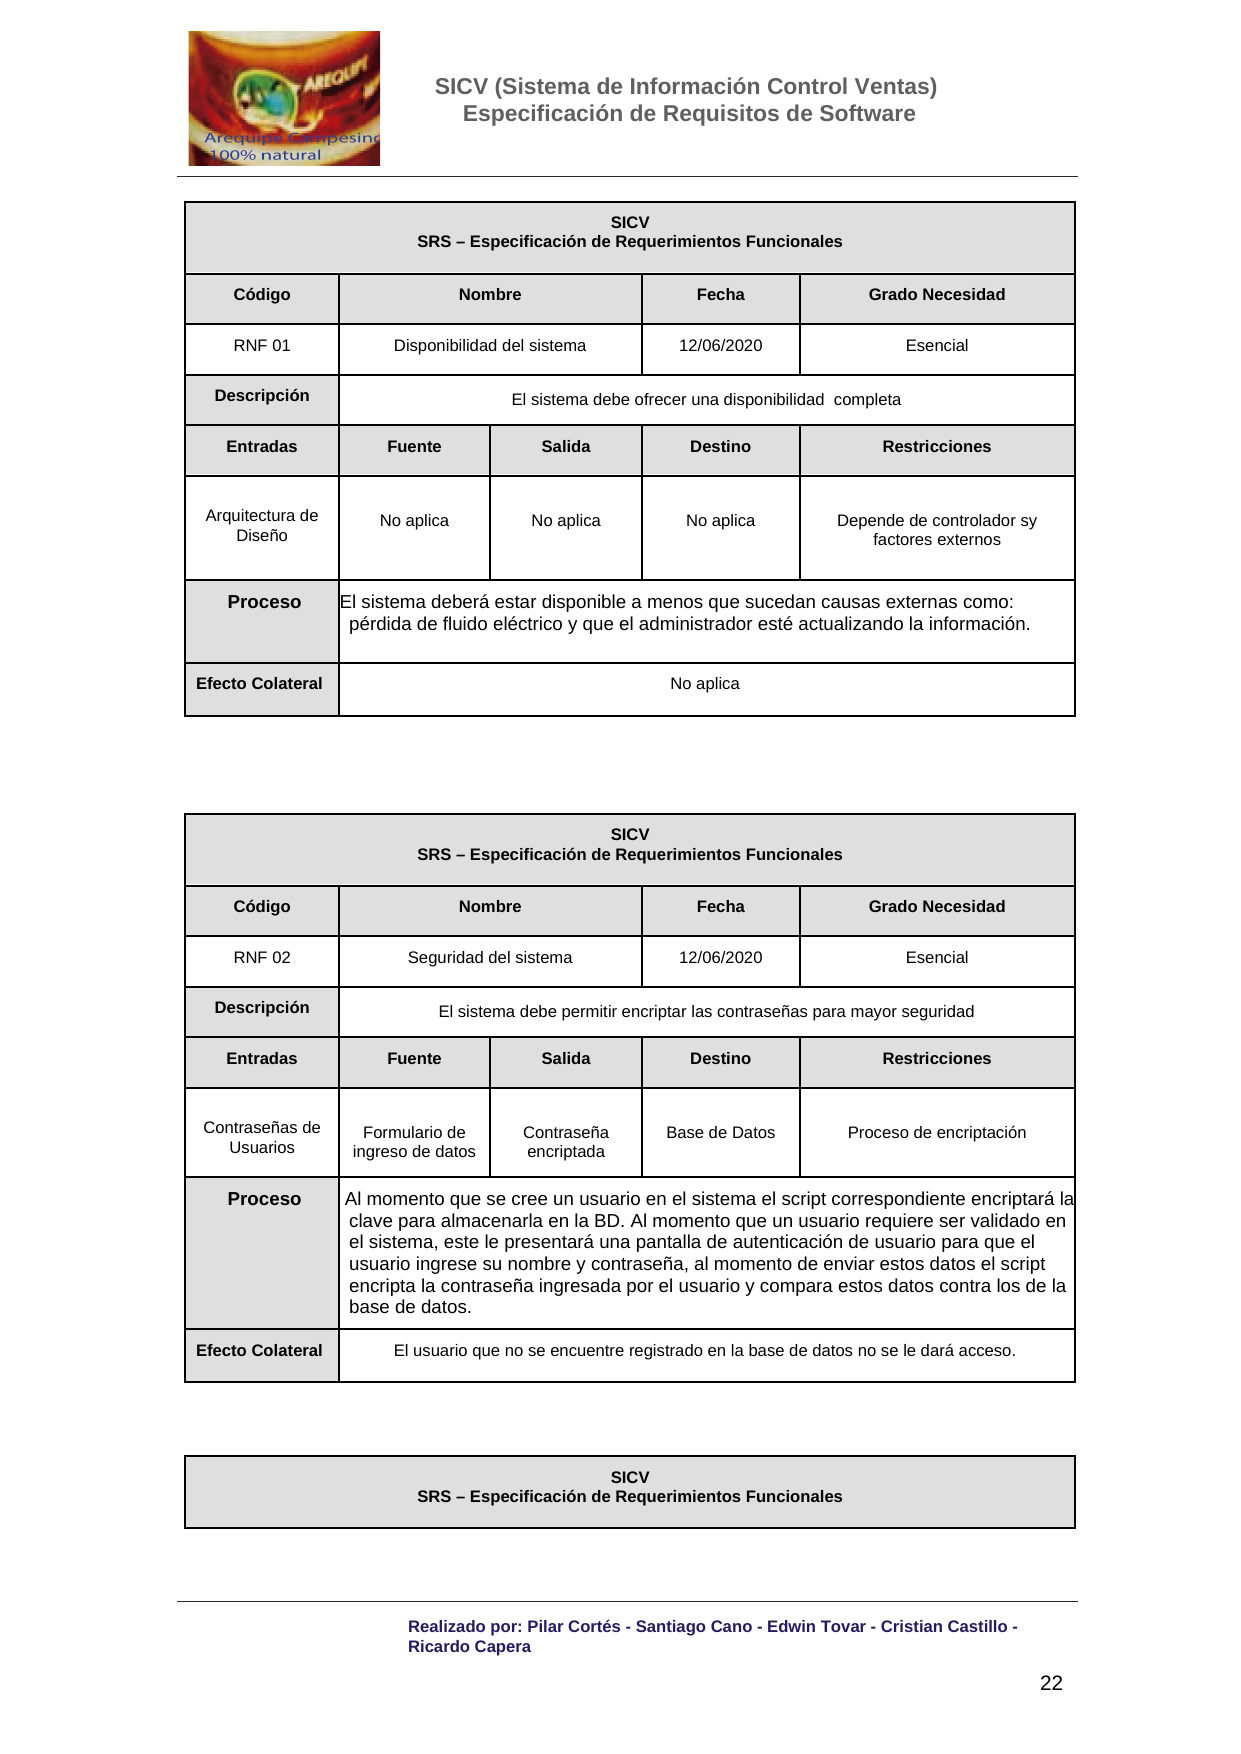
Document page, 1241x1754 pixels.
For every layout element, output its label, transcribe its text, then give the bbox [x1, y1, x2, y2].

table_cell Descripción [186, 988, 338, 1036]
table_cell Arquitectura de Diseño [186, 477, 338, 579]
table_header SICV SRS – Especificación de Requerimientos Funcionales [186, 815, 1074, 884]
table_cell Fecha [643, 887, 799, 935]
table_cell Base de Datos [643, 1089, 799, 1176]
table_cell Entradas [186, 1038, 338, 1087]
table_cell Disponibilidad del sistema [340, 325, 641, 373]
picture [188, 31, 381, 166]
table_cell Restricciones [801, 426, 1074, 474]
table_cell Seguridad del sistema [340, 937, 641, 986]
table_cell El sistema debe ofrecer una disponibilidad completa [340, 376, 1074, 424]
table_cell 12/06/2020 [643, 937, 799, 986]
table_cell Salida [491, 426, 641, 474]
table_cell Esencial [801, 937, 1074, 986]
table_cell Descripción [186, 376, 338, 424]
table_cell Proceso de encriptación [801, 1089, 1074, 1176]
table_cell Fecha [643, 275, 799, 323]
table_cell RNF 02 [186, 937, 338, 986]
table_cell El sistema debe permitir encriptar las contraseñas para mayor seguridad [340, 988, 1074, 1036]
table_cell Depende de controlador sy factores externos [801, 477, 1074, 579]
table_cell Contraseñas de Usuarios [186, 1089, 338, 1176]
table_cell Formulario de ingreso de datos [340, 1089, 489, 1176]
table_cell Nombre [340, 887, 641, 935]
table_cell Destino [643, 1038, 799, 1087]
table_cell Nombre [340, 275, 641, 323]
table_cell Efecto Colateral [186, 664, 338, 715]
table_cell Efecto Colateral [186, 1330, 338, 1381]
table_cell Grado Necesidad [801, 887, 1074, 935]
table_cell El sistema deberá estar disponible a menos que sucedan causas externas como: pérdida de fluido eléctrico y que el administrador esté actualizando la información. [340, 581, 1074, 662]
table_cell Proceso [186, 581, 338, 662]
table_cell Fuente [340, 1038, 489, 1087]
table_cell Proceso [186, 1178, 338, 1328]
table_cell Restricciones [801, 1038, 1074, 1087]
table_cell El usuario que no se encuentre registrado en la base de datos no se le dará acceso. [340, 1330, 1074, 1381]
table_cell Grado Necesidad [801, 275, 1074, 323]
table_cell No aplica [340, 477, 489, 579]
table_cell Código [186, 887, 338, 935]
table_cell No aplica [340, 664, 1074, 715]
table_cell Salida [491, 1038, 641, 1087]
table_cell Código [186, 275, 338, 323]
table_cell Al momento que se cree un usuario en el sistema el script correspondiente encriptará la clave para almacenarla en la BD. Al momento que un usuario requiere ser validado en el sistema, este le presentará una pantalla de autenticación de usuario para que el usuario ingrese su nombre y contraseña, al momento de enviar estos datos el script encripta la contraseña ingresada por el usuario y compara estos datos contra los de la base de datos. [340, 1178, 1074, 1328]
table_cell Entradas [186, 426, 338, 474]
table_header SICV SRS – Especificación de Requerimientos Funcionales [186, 203, 1074, 272]
table_cell No aplica [491, 477, 641, 579]
table_header SICV SRS – Especificación de Requerimientos Funcionales [186, 1457, 1074, 1527]
table_cell Fuente [340, 426, 489, 474]
table_cell Destino [643, 426, 799, 474]
table_cell 12/06/2020 [643, 325, 799, 373]
table_cell RNF 01 [186, 325, 338, 373]
table_cell No aplica [643, 477, 799, 579]
table_cell Esencial [801, 325, 1074, 373]
table_cell Contraseña encriptada [491, 1089, 641, 1176]
